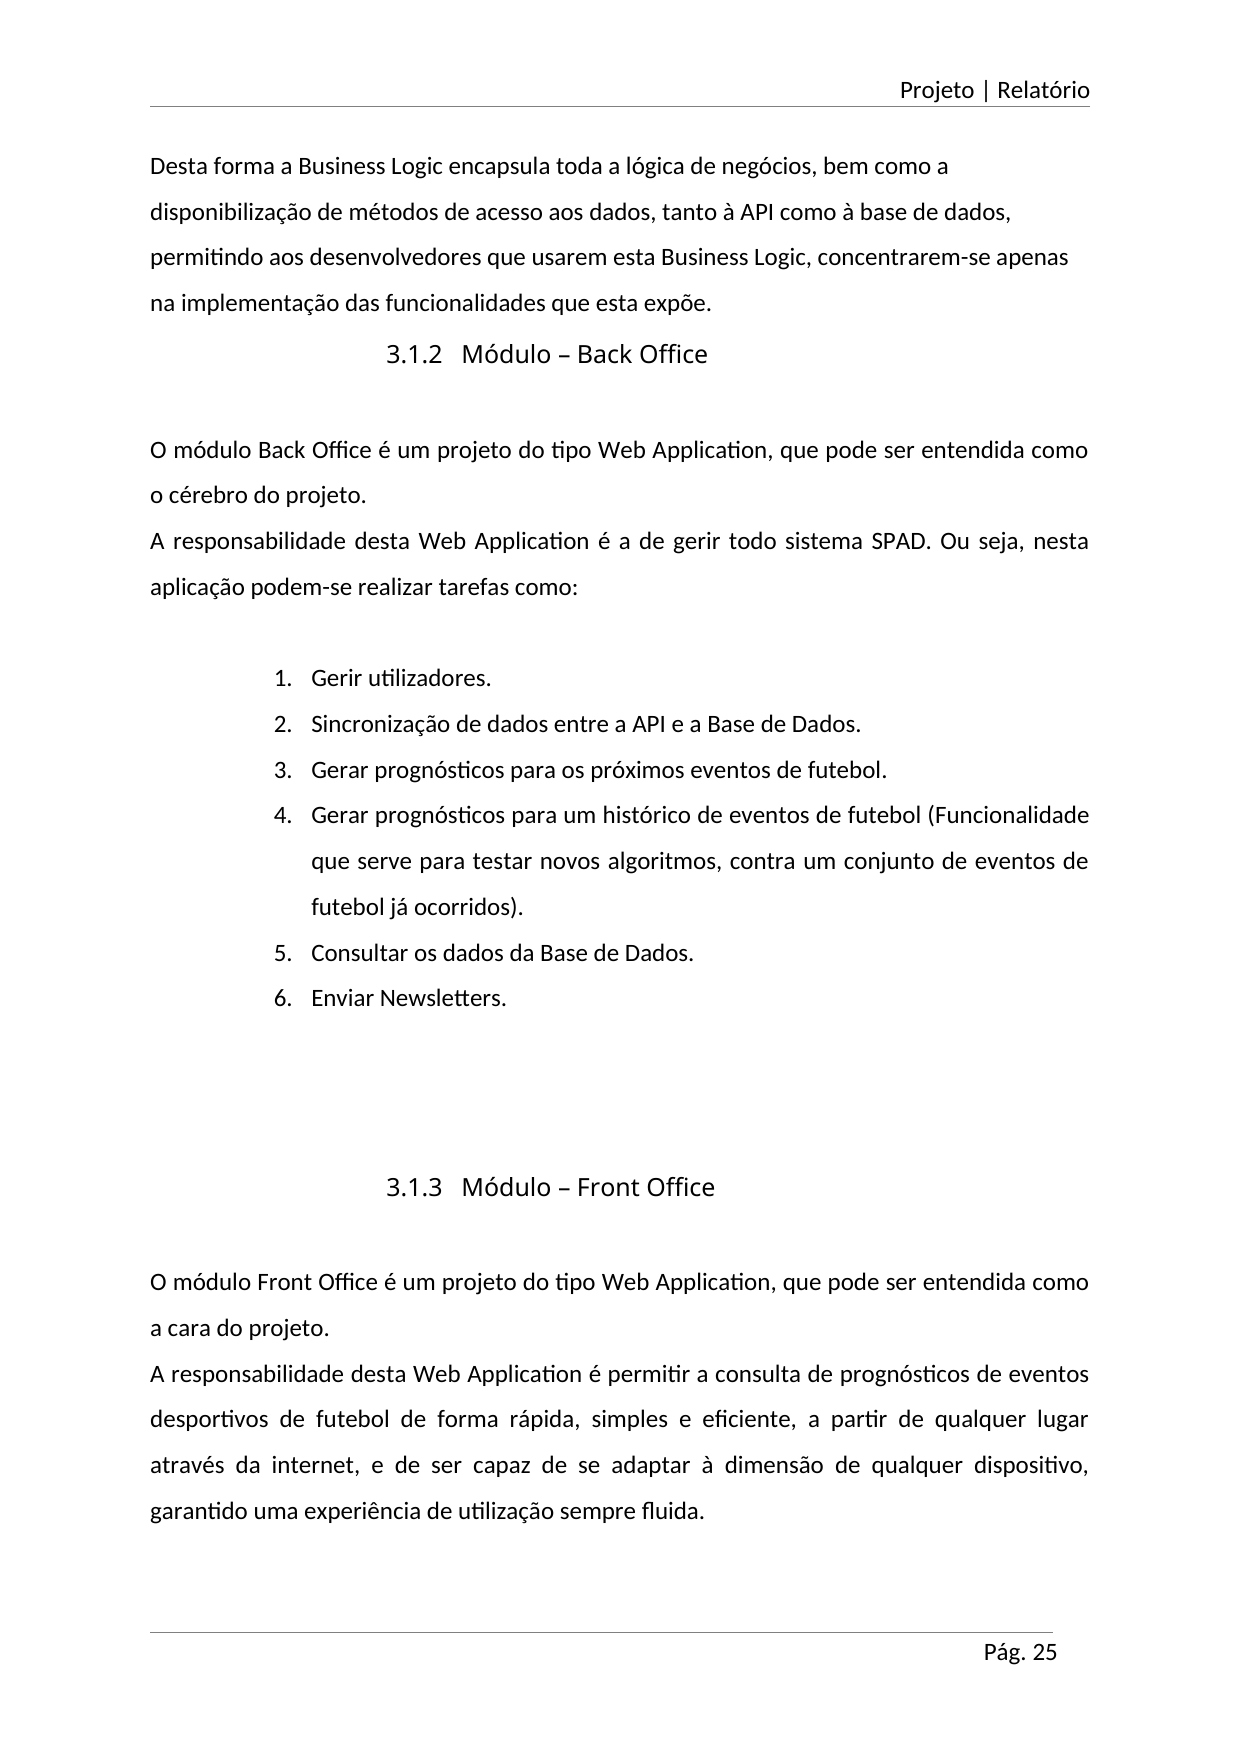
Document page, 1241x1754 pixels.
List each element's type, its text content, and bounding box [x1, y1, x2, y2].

subtitle Módulo – Back Office [386, 337, 1090, 371]
list Consultar os dados da Base de Dados. [273, 937, 1090, 967]
text Desta forma a Business Logic encapsula toda a lógica de negócios, bem como a disponibilização de métodos de acesso aos dados, tanto à API como à base de dados, permitindo aos desenvolvedores que usarem esta Business Logic, concentrarem-se apenas na implementação das funcionalidades que esta expõe. [150, 150, 1090, 318]
text A responsabilidade desta Web Application é a de gerir todo sistema SPAD. Ou seja, nesta aplicação podem-se realizar tarefas como: [150, 525, 1090, 602]
list Sincronização de dados entre a API e a Base de Dados. [273, 708, 1090, 739]
text O módulo Back Office é um projeto do tipo Web Application, que pode ser entendida como o cérebro do projeto. [150, 434, 1090, 510]
list Gerir utilizadores. [273, 662, 1090, 693]
list Enviar Newsletters. [273, 983, 1090, 1013]
subtitle Módulo – Front Office [386, 1170, 1090, 1204]
text A responsabilidade desta Web Application é permitir a consulta de prognósticos de eventos desportivos de futebol de forma rápida, simples e eficiente, a partir de qualquer lugar através da internet, e de ser capaz de se adaptar à dimensão de qualquer dispositivo, garantido uma experiência de utilização sempre fluida. [150, 1358, 1090, 1526]
list Gerar prognósticos para um histórico de eventos de futebol (Funcionalidade que serve para testar novos algoritmos, contra um conjunto de eventos de futebol já ocorridos). [273, 800, 1090, 922]
list Gerar prognósticos para os próximos eventos de futebol. [273, 754, 1090, 784]
text O módulo Front Office é um projeto do tipo Web Application, que pode ser entendida como a cara do projeto. [150, 1266, 1090, 1343]
